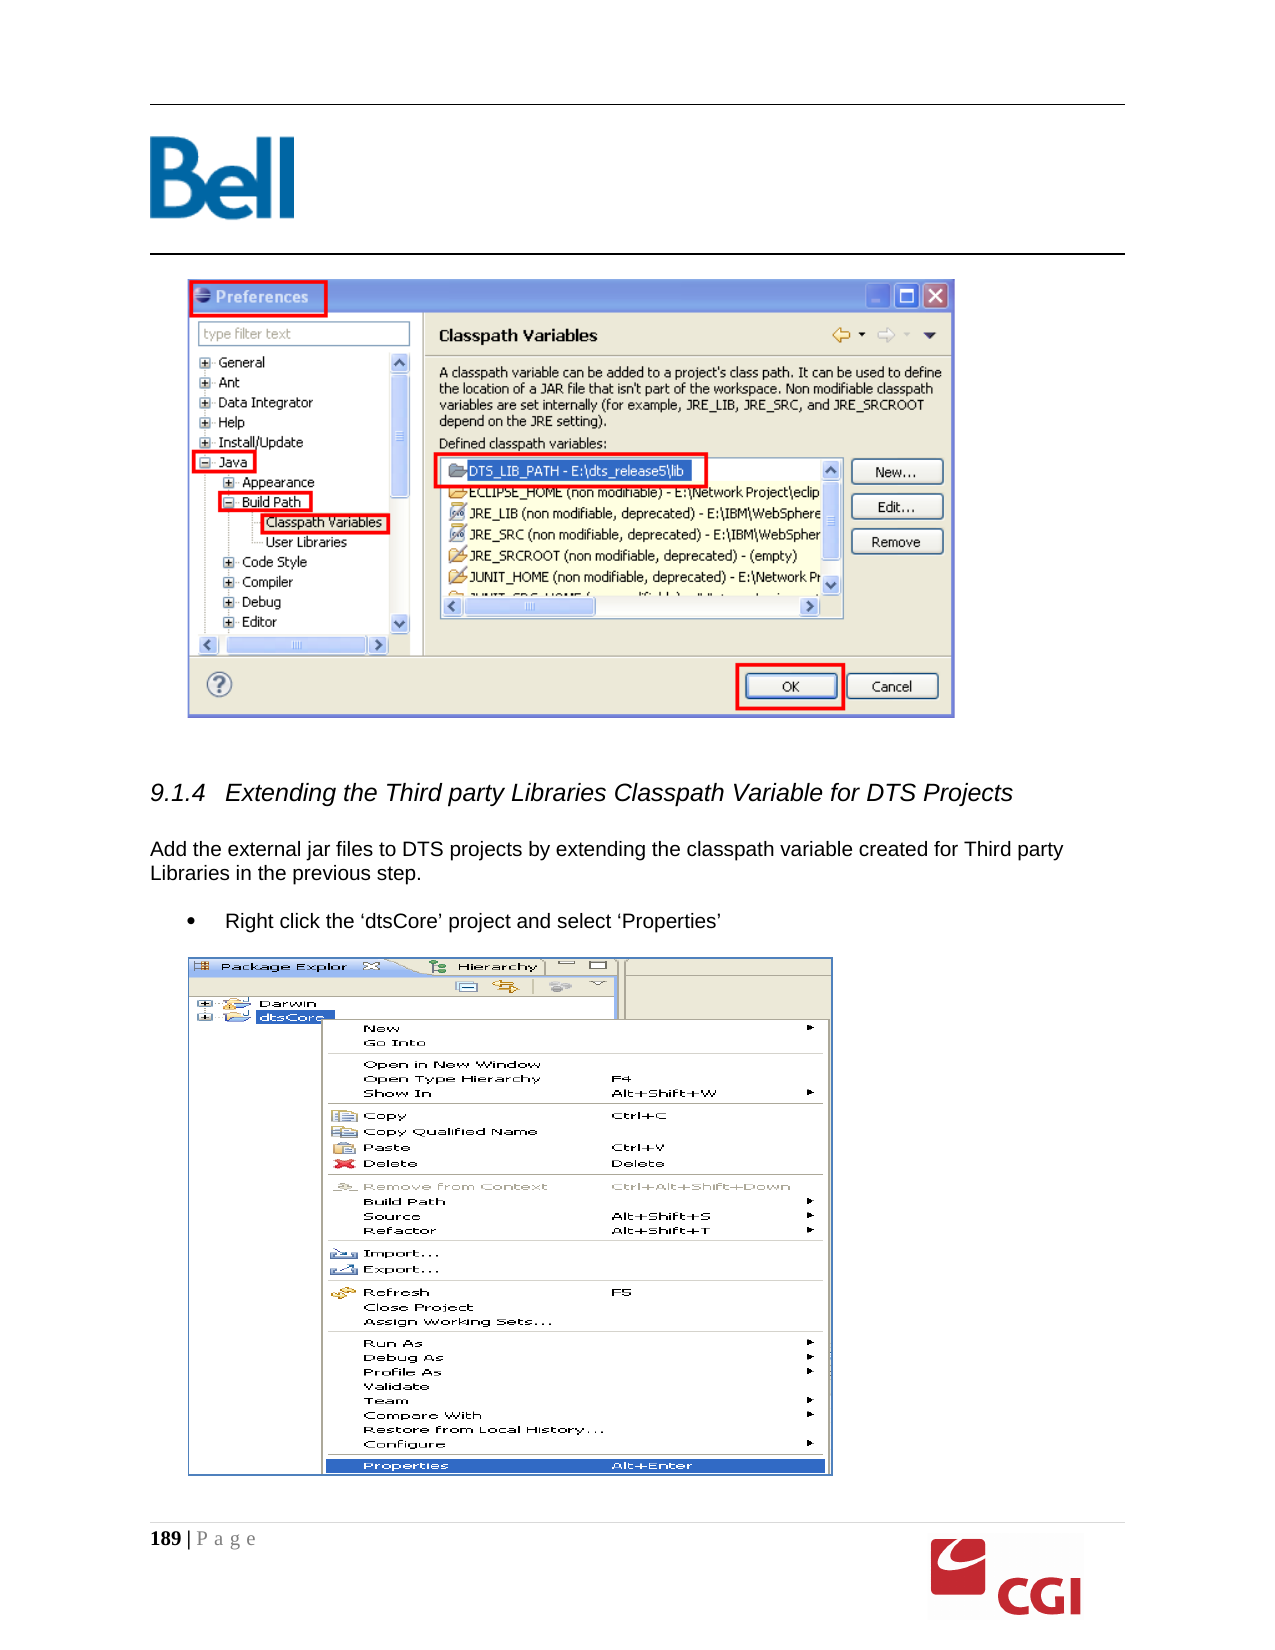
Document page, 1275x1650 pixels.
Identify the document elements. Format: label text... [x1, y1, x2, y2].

picture [150, 136, 294, 222]
picture [187, 279, 955, 718]
list Right click the ‘dtsCore’ project and select ‘Properties’ [187, 909, 1125, 933]
picture [927, 1533, 1084, 1620]
text Add the external jar files to DTS projects by extending the classpath variable created for Third party Libraries in the previous step. [150, 837, 1125, 885]
picture [189, 959, 831, 1474]
subtitle Extending the Third party Libraries Classpath Variable for DTS Projects [150, 778, 1125, 807]
